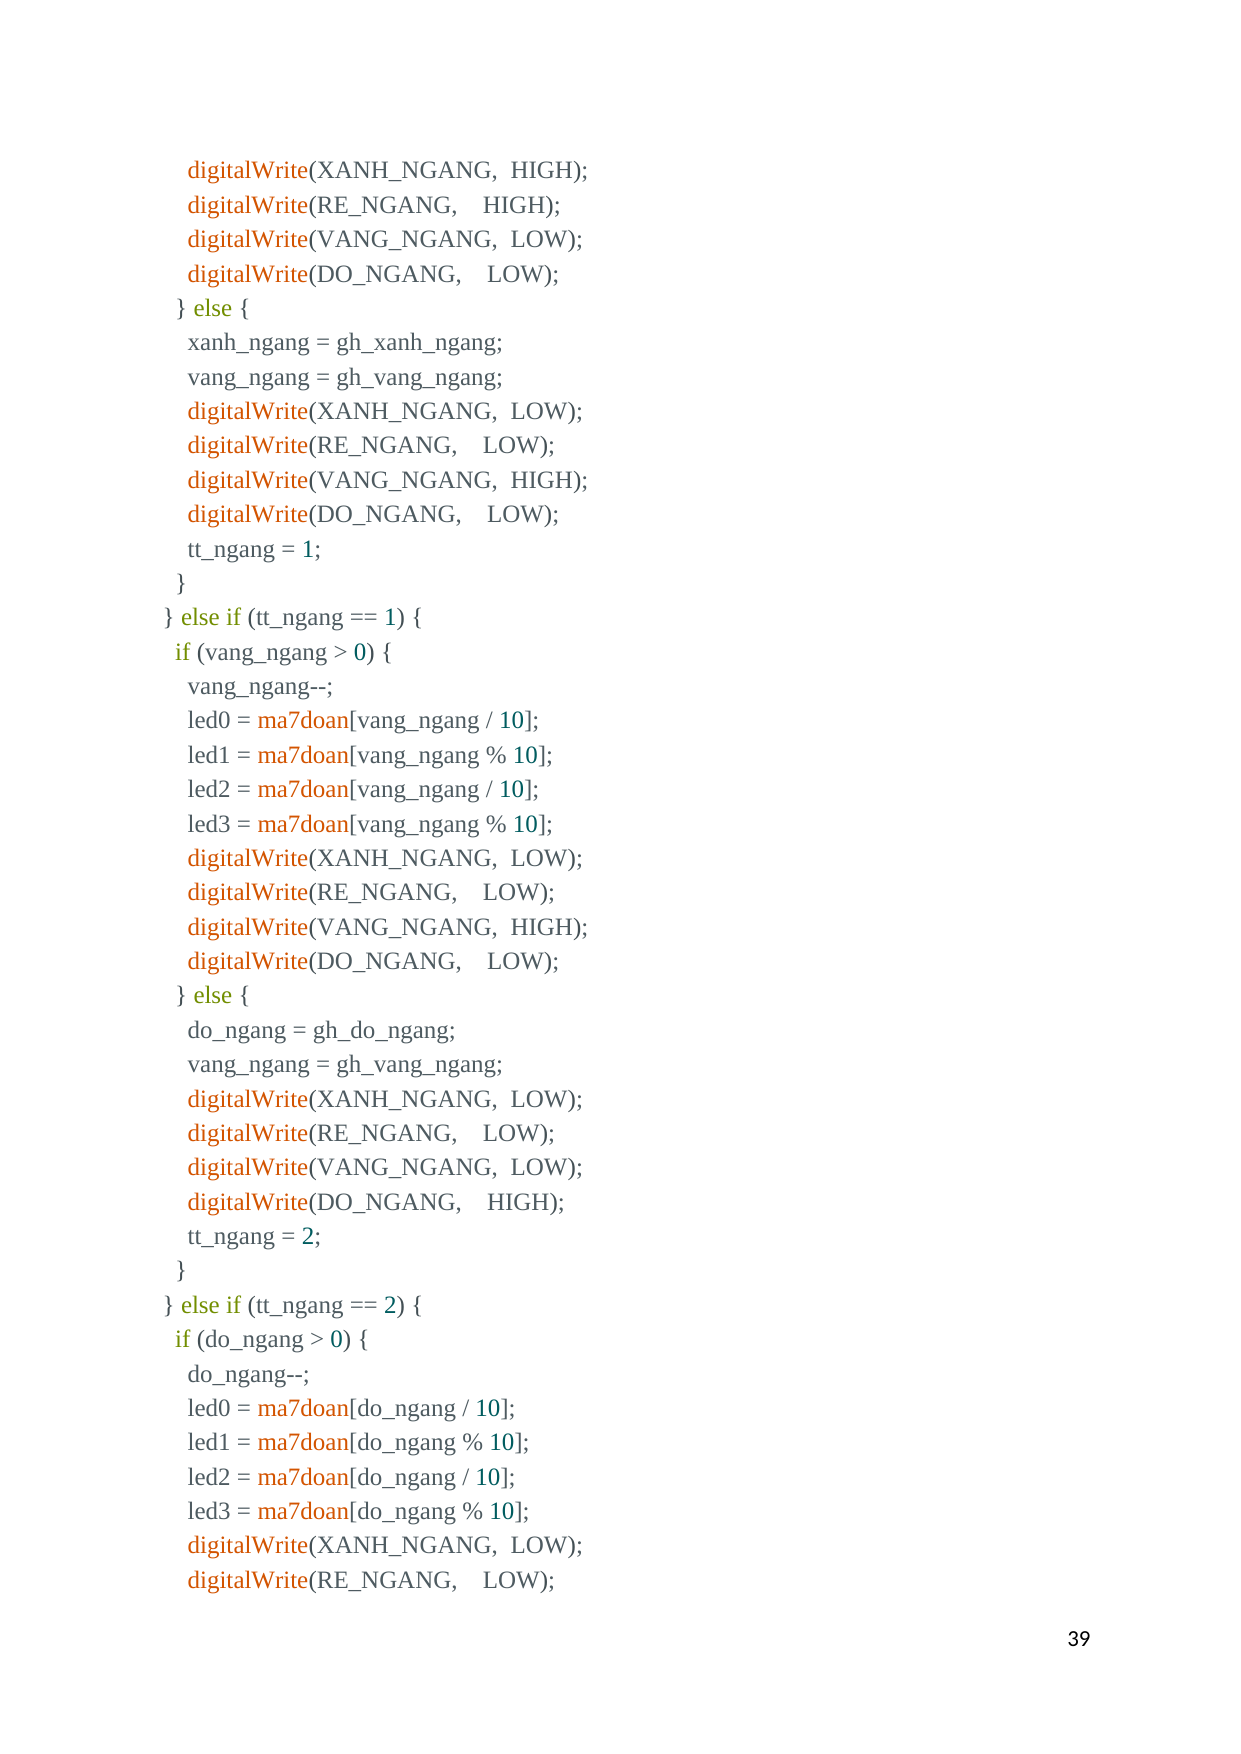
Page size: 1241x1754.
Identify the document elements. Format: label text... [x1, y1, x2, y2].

text if (do_ngang > 0) { [150, 1319, 1090, 1353]
text digitalWrite(VANG_NGANG, HIGH); [150, 459, 1090, 494]
text led3 = ma7doan[vang_ngang % 10]; [150, 803, 1090, 837]
text led1 = ma7doan[vang_ngang % 10]; [150, 734, 1090, 769]
text vang_ngang = gh_vang_ngang; [150, 1044, 1090, 1078]
text led2 = ma7doan[do_ngang / 10]; [150, 1456, 1090, 1491]
text digitalWrite(RE_NGANG, LOW); [150, 425, 1090, 459]
text led2 = ma7doan[vang_ngang / 10]; [150, 769, 1090, 803]
text vang_ngang = gh_vang_ngang; [150, 356, 1090, 391]
text } [150, 562, 1090, 597]
text digitalWrite(DO_NGANG, LOW); [150, 494, 1090, 528]
text tt_ngang = 1; [150, 528, 1090, 562]
text tt_ngang = 2; [150, 1216, 1090, 1250]
text digitalWrite(VANG_NGANG, LOW); [150, 1147, 1090, 1181]
text digitalWrite(DO_NGANG, LOW); [150, 253, 1090, 287]
text digitalWrite(XANH_NGANG, LOW); [150, 837, 1090, 872]
text digitalWrite(VANG_NGANG, HIGH); [150, 906, 1090, 941]
text led3 = ma7doan[do_ngang % 10]; [150, 1491, 1090, 1525]
text if (vang_ngang > 0) { [150, 631, 1090, 666]
text digitalWrite(VANG_NGANG, LOW); [150, 219, 1090, 253]
text digitalWrite(DO_NGANG, HIGH); [150, 1181, 1090, 1216]
text } else if (tt_ngang == 2) { [150, 1284, 1090, 1319]
text do_ngang--; [150, 1353, 1090, 1387]
text } [150, 1250, 1090, 1284]
text vang_ngang--; [150, 666, 1090, 700]
text do_ngang = gh_do_ngang; [150, 1009, 1090, 1044]
text digitalWrite(XANH_NGANG, HIGH); [150, 150, 1090, 184]
text digitalWrite(DO_NGANG, LOW); [150, 941, 1090, 975]
text digitalWrite(XANH_NGANG, LOW); [150, 1078, 1090, 1112]
text } else { [150, 287, 1090, 322]
text led0 = ma7doan[vang_ngang / 10]; [150, 700, 1090, 734]
text led1 = ma7doan[do_ngang % 10]; [150, 1422, 1090, 1456]
text } else if (tt_ngang == 1) { [150, 597, 1090, 631]
text digitalWrite(XANH_NGANG, LOW); [150, 391, 1090, 425]
text xanh_ngang = gh_xanh_ngang; [150, 322, 1090, 356]
text digitalWrite(RE_NGANG, LOW); [150, 872, 1090, 906]
text } else { [150, 975, 1090, 1009]
text digitalWrite(RE_NGANG, LOW); [150, 1112, 1090, 1147]
text led0 = ma7doan[do_ngang / 10]; [150, 1387, 1090, 1422]
text digitalWrite(RE_NGANG, LOW); [150, 1559, 1090, 1594]
text digitalWrite(XANH_NGANG, LOW); [150, 1525, 1090, 1559]
text digitalWrite(RE_NGANG, HIGH); [150, 184, 1090, 219]
